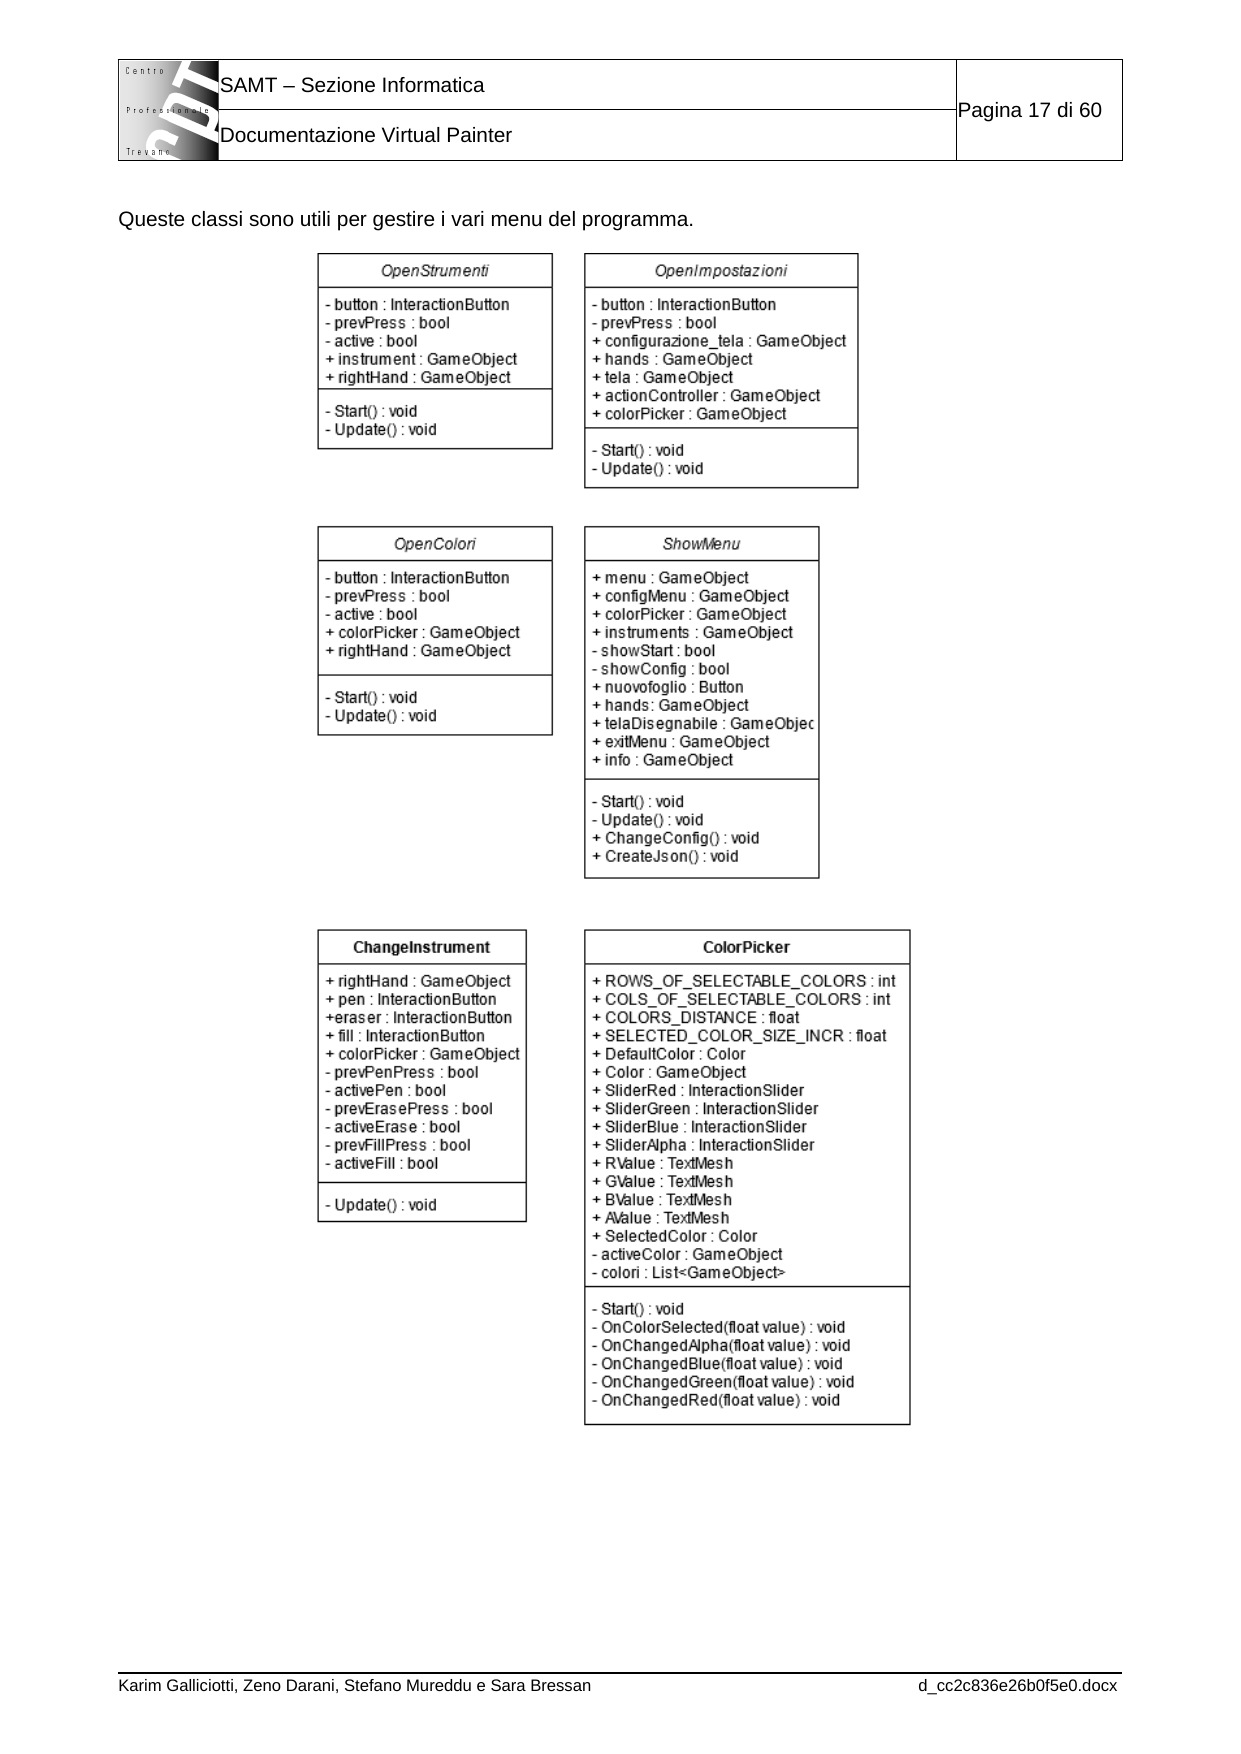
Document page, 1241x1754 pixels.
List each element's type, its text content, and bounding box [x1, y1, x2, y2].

picture [118, 60, 219, 160]
text Queste classi sono utili per gestire i vari menu del programma. [118, 207, 1122, 231]
picture [280, 253, 961, 1477]
